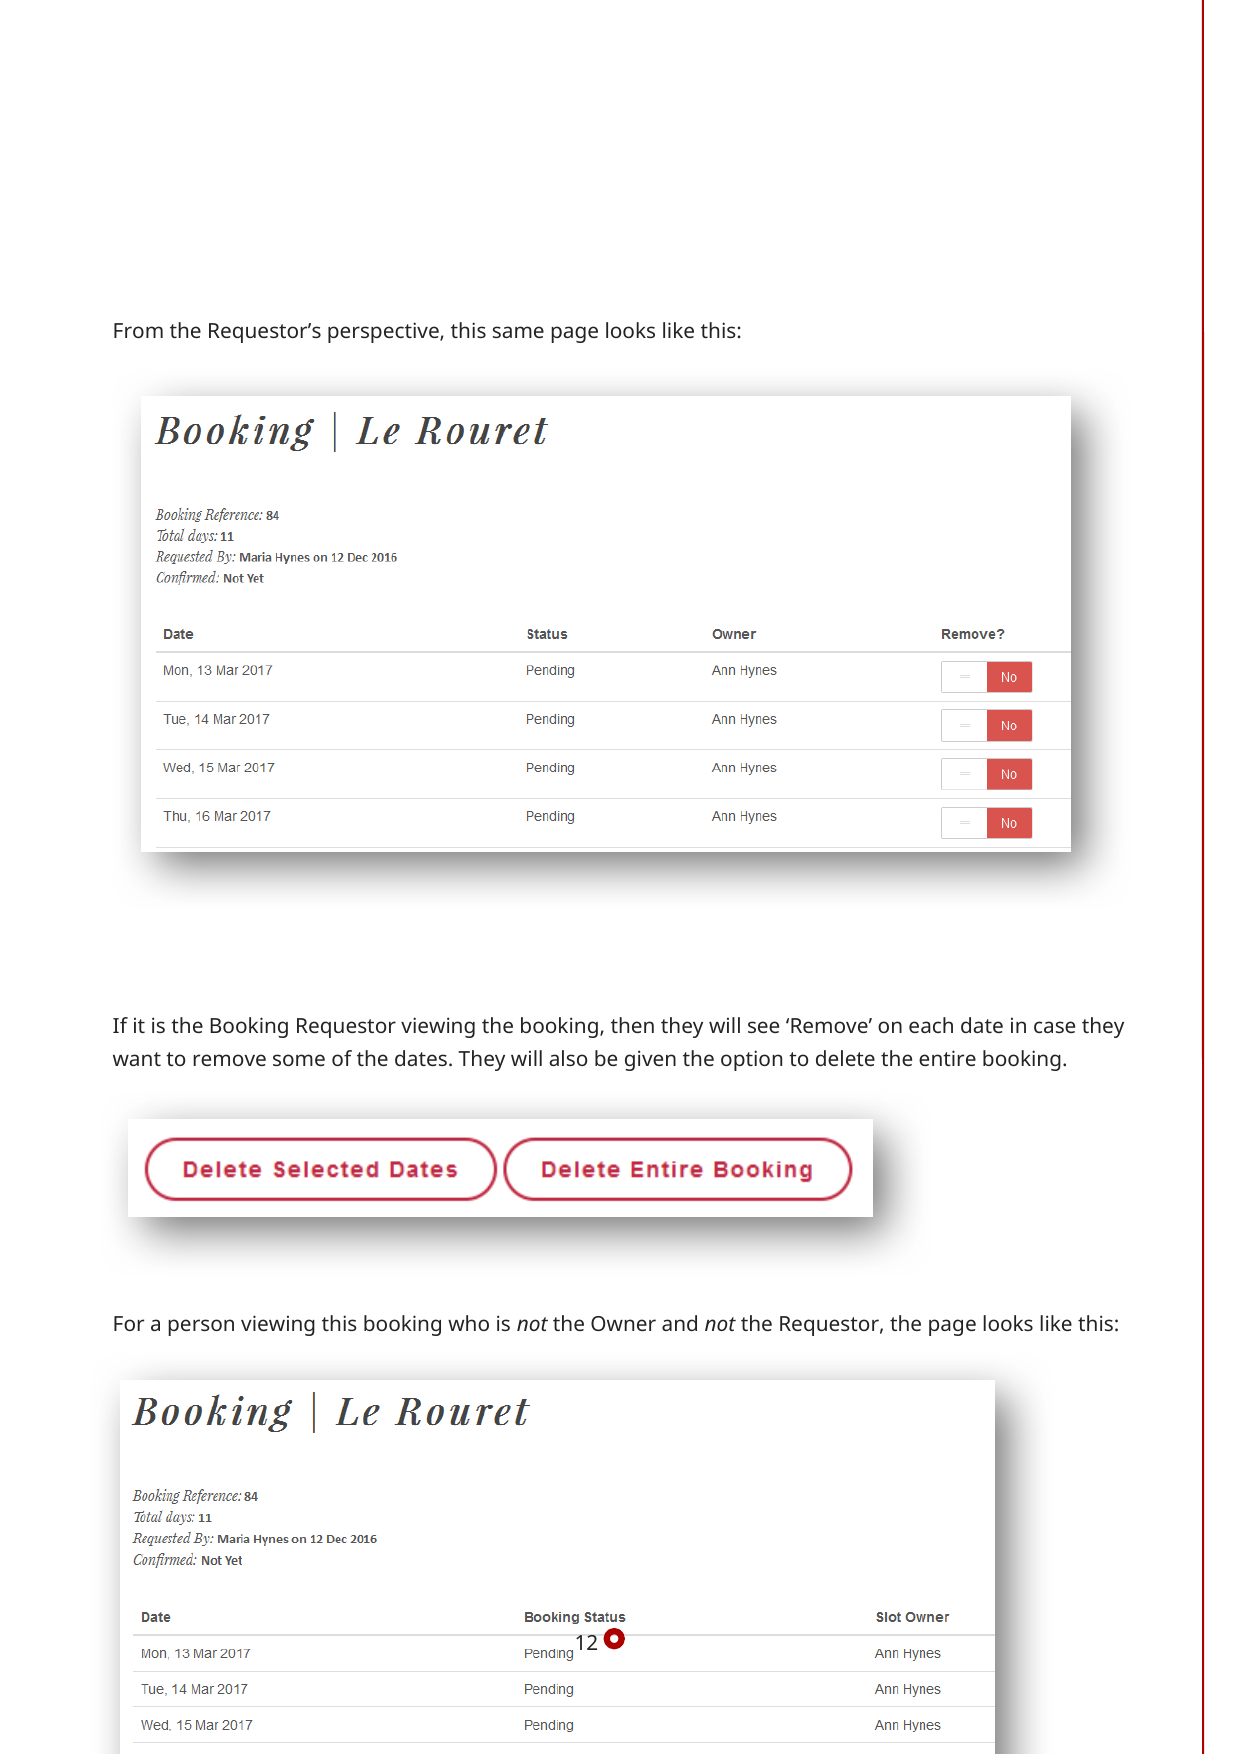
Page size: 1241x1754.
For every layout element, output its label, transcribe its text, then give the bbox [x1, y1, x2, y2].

picture [120, 1380, 995, 1754]
picture [141, 396, 1071, 852]
text If it is the Booking Requestor viewing the booking, then they will see ‘Remove’ on each date in case they want to remove some of the dates. They will also be given the option to delete the entire booking. [112, 1011, 1128, 1072]
picture [128, 1119, 873, 1217]
text From the Requestor’s perspective, this same page looks like this: [112, 317, 1128, 345]
